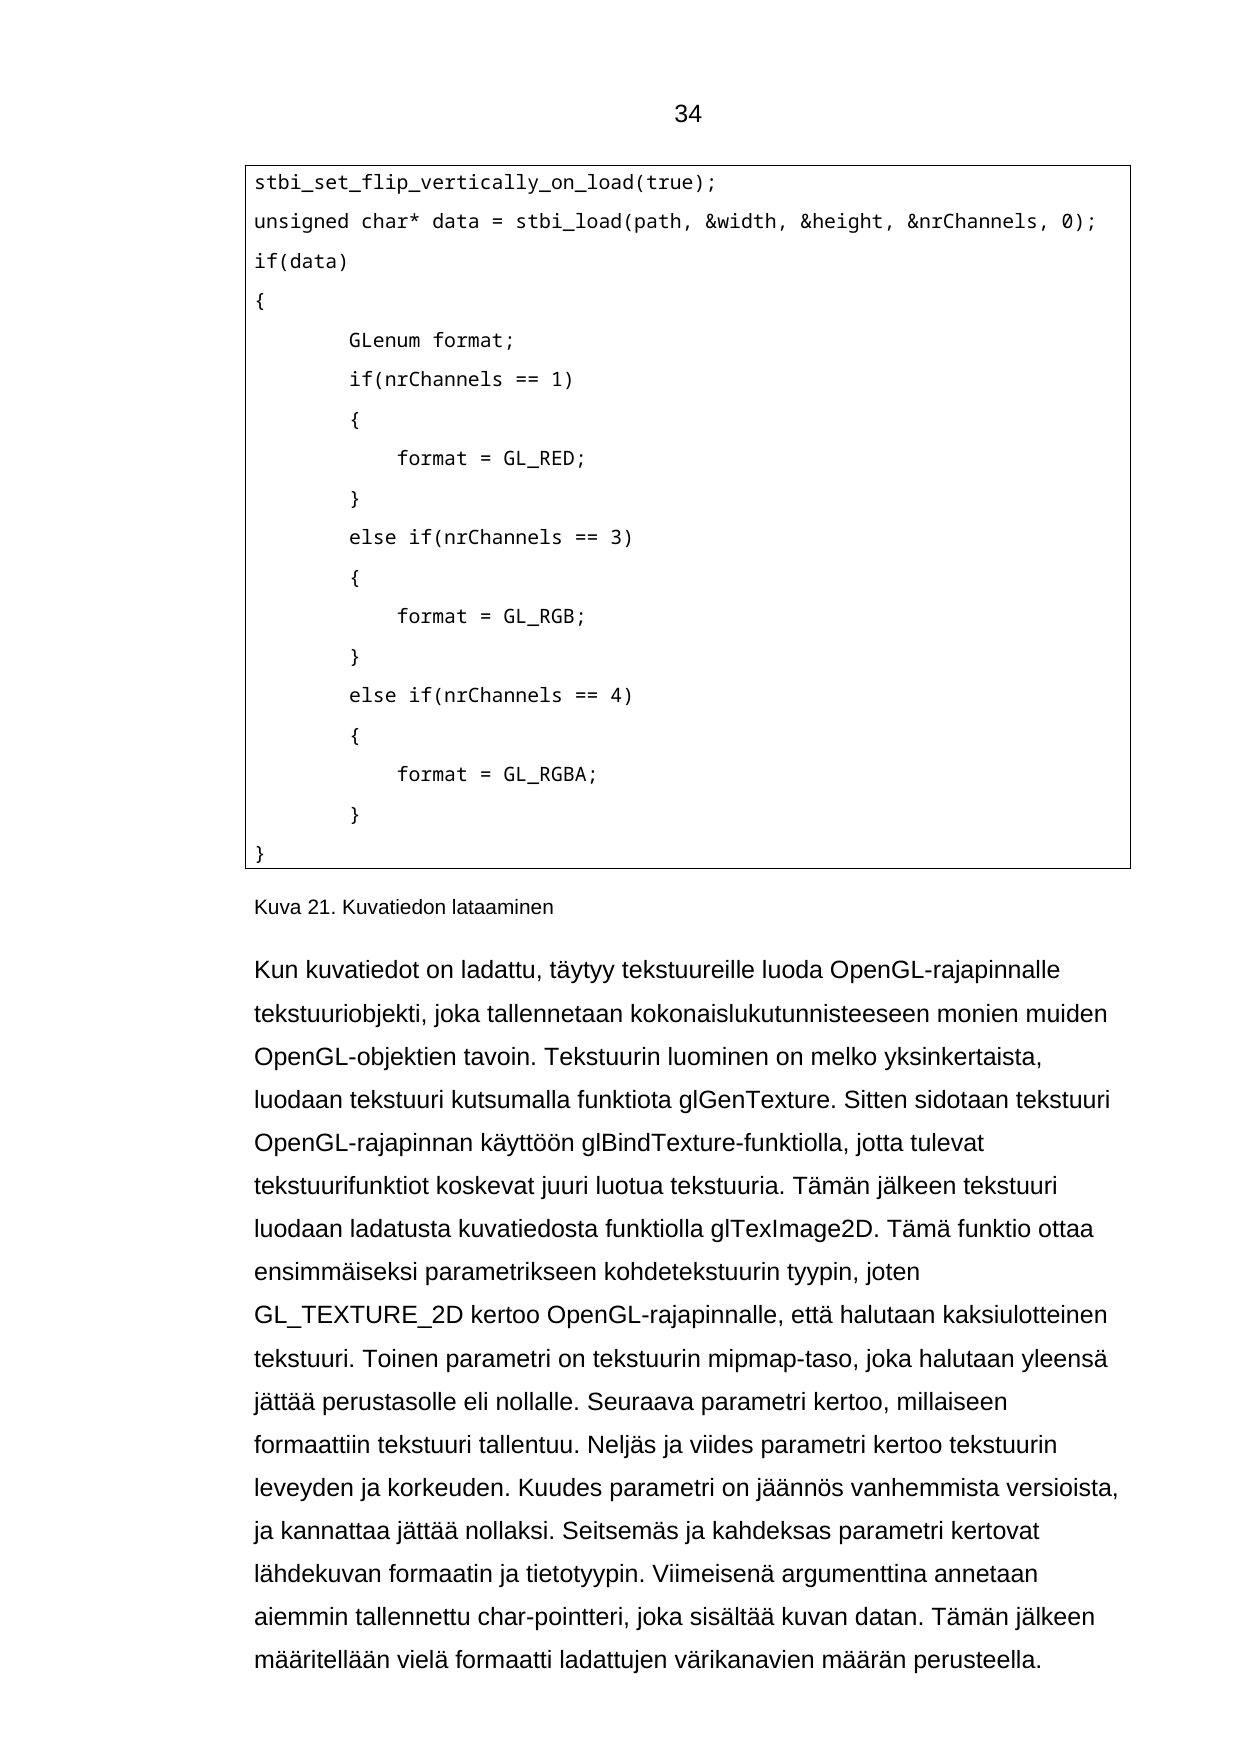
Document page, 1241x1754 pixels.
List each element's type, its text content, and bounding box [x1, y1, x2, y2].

text stbi_set_flip_vertically_on_load(true); [246, 166, 1130, 195]
text unsigned char* data = stbi_load(path, &width, &height, &nrChannels, 0); [246, 204, 1130, 235]
text { [246, 402, 1130, 432]
text { [246, 283, 1130, 314]
text } [246, 797, 1130, 827]
text format = GL_RED; [246, 441, 1130, 472]
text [254, 955, 1122, 1674]
text Kuva 21. Kuvatiedon lataaminen [254, 894, 1122, 918]
text else if(nrChannels == 4) [246, 678, 1130, 708]
text if(data) [246, 244, 1130, 274]
text format = GL_RGB; [246, 599, 1130, 629]
text format = GL_RGBA; [246, 757, 1130, 787]
text GLenum format; [246, 323, 1130, 353]
text } [246, 481, 1130, 511]
text if(nrChannels == 1) [246, 362, 1130, 393]
text { [246, 718, 1130, 748]
text } [246, 639, 1130, 669]
text else if(nrChannels == 3) [246, 520, 1130, 551]
text { [246, 560, 1130, 590]
text } [246, 836, 1130, 868]
